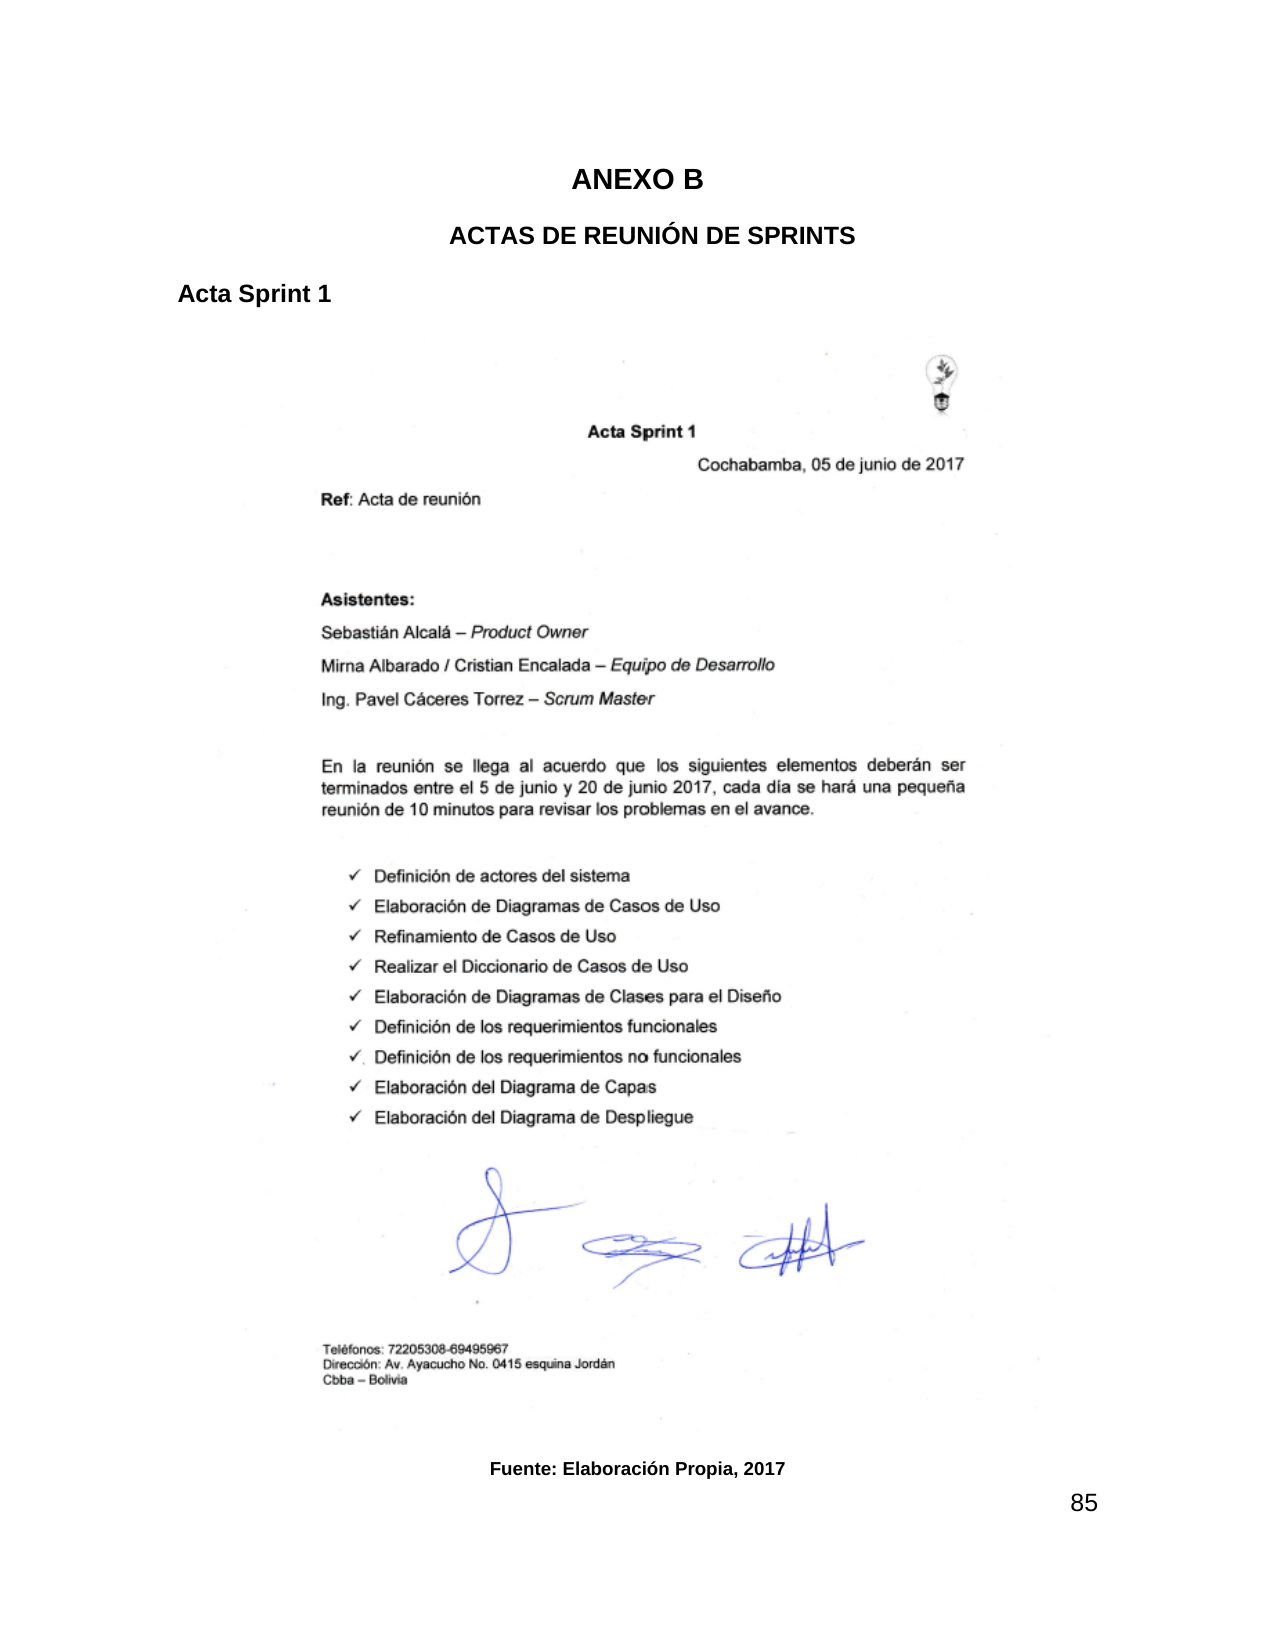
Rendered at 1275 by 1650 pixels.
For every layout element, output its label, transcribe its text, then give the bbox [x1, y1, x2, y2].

subtitle ACTAS DE REUNIÓN DE SPRINTS [207, 221, 1098, 249]
subtitle ANEXO B [177, 162, 1098, 196]
subtitle Acta Sprint 1 [177, 279, 1098, 308]
text Fuente: Elaboración Propia, 2017 [177, 1458, 1098, 1479]
picture [215, 336, 1060, 1431]
